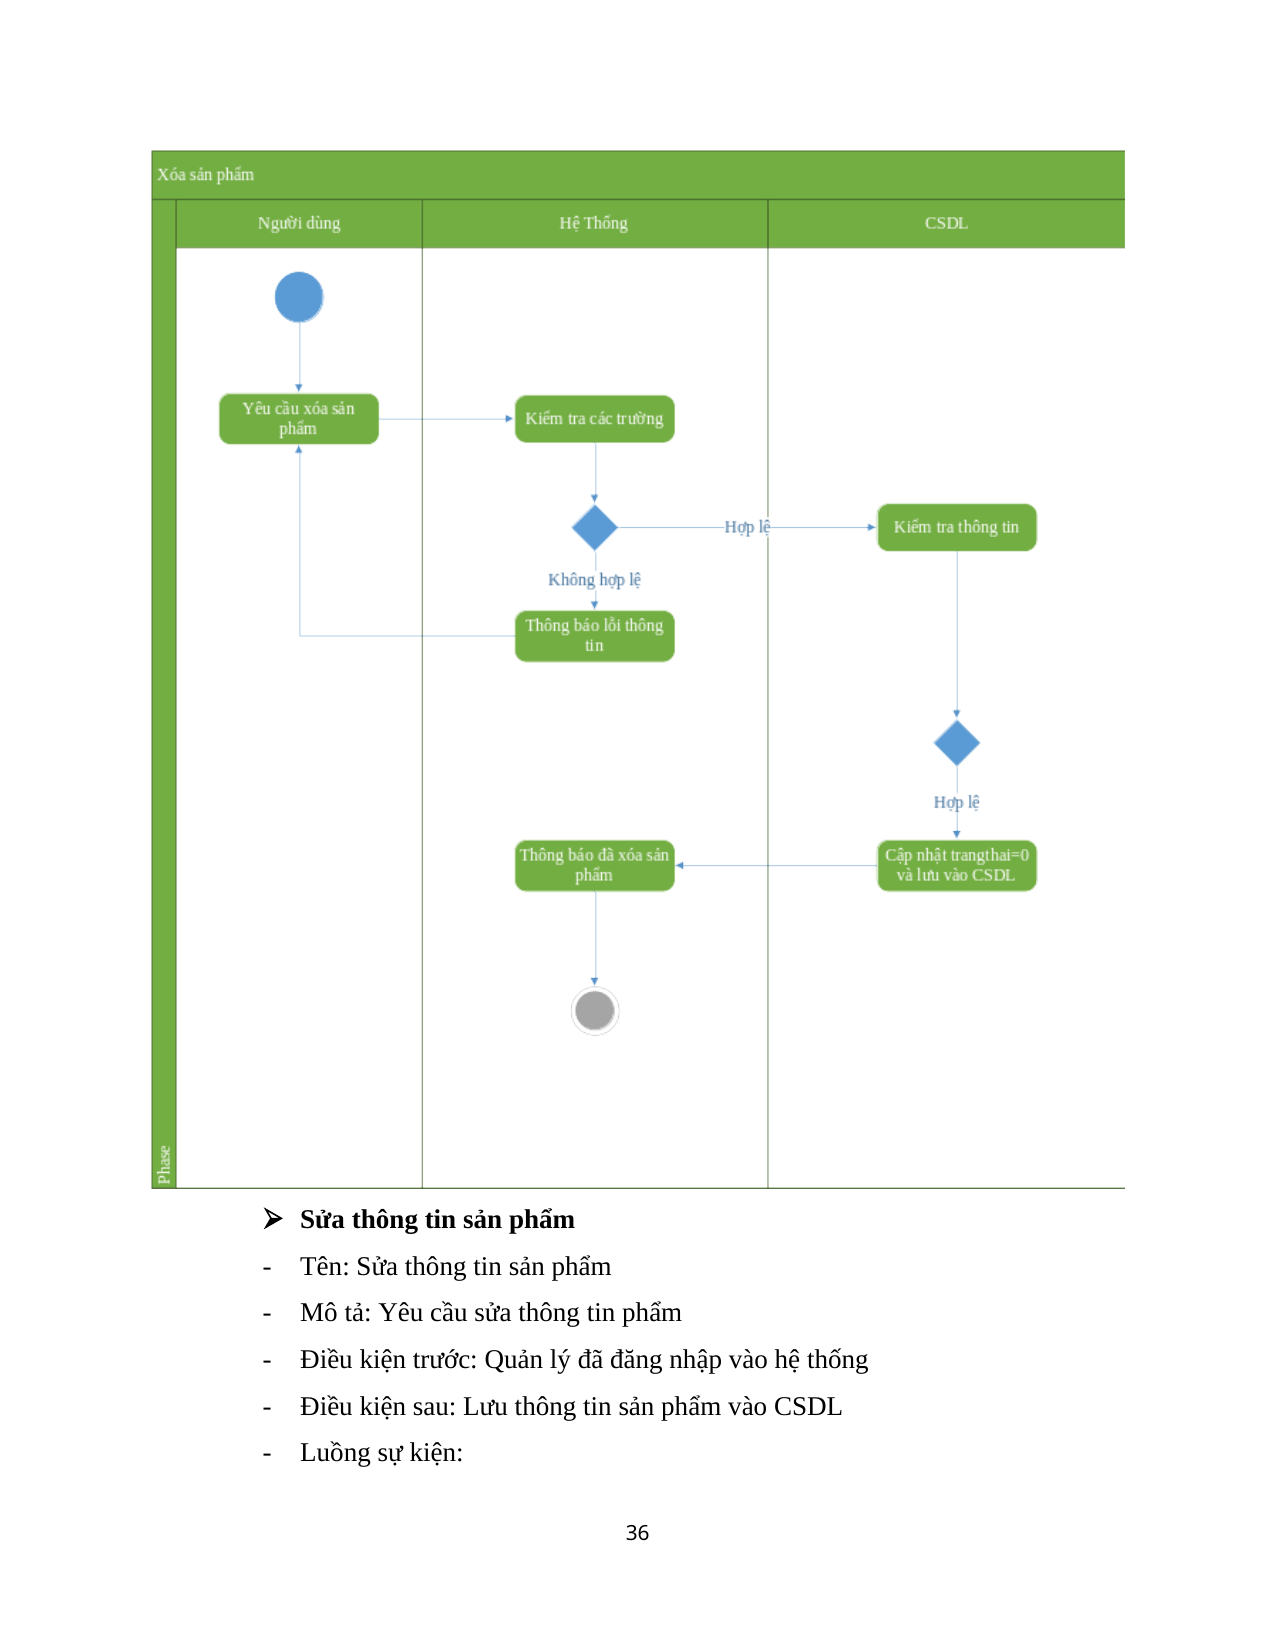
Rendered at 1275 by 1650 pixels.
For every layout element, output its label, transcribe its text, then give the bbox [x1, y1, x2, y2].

list Luồng sự kiện: [262, 1436, 1125, 1467]
list Sửa thông tin sản phẩm [262, 1203, 1125, 1234]
list Mô tả: Yêu cầu sửa thông tin phẩm [262, 1296, 1125, 1327]
list Tên: Sửa thông tin sản phẩm [262, 1250, 1125, 1281]
list Điều kiện sau: Lưu thông tin sản phẩm vào CSDL [262, 1390, 1125, 1421]
list Điều kiện trước: Quản lý đã đăng nhập vào hệ thống [262, 1343, 1125, 1374]
